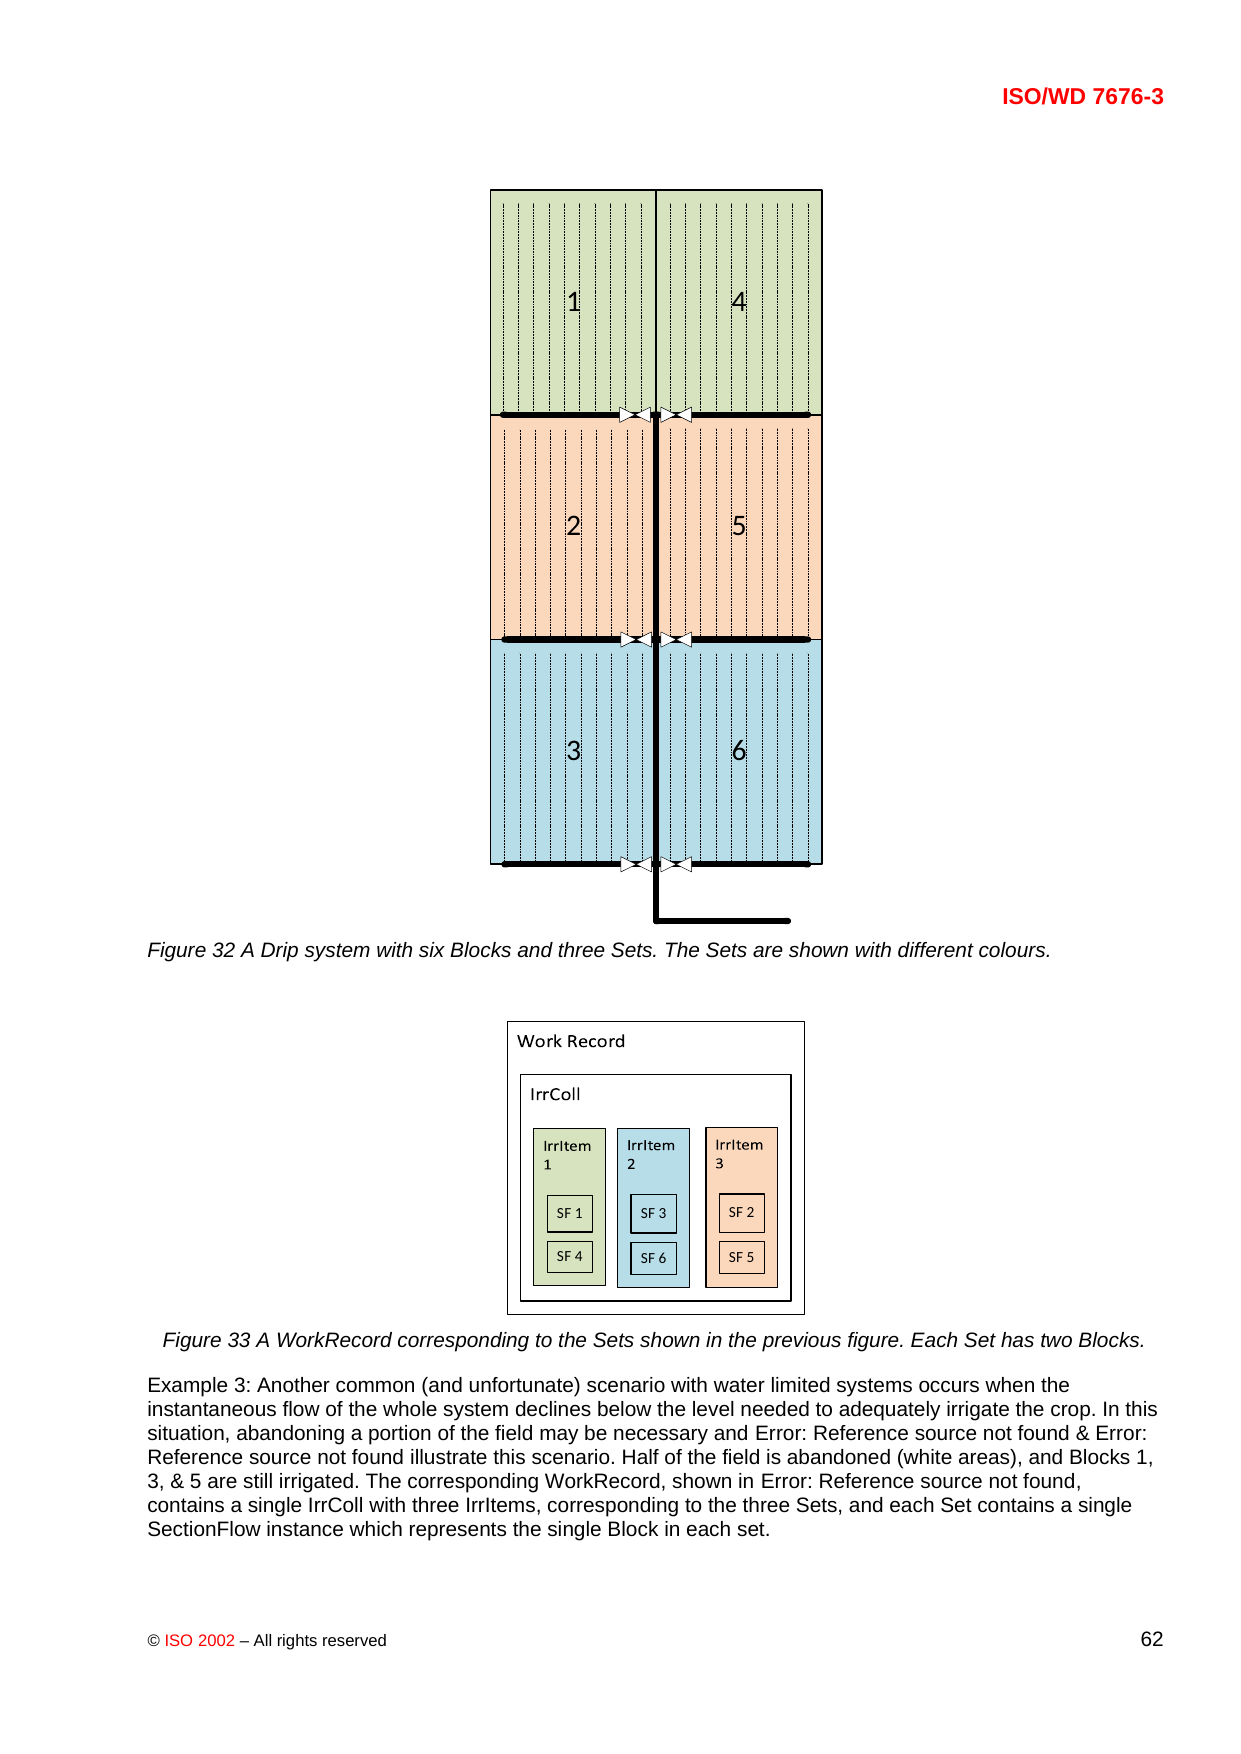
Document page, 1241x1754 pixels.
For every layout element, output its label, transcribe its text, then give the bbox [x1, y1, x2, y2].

text Figure 33 A WorkRecord corresponding to the Sets shown in the previous figure. Each Set has two Blocks. [147, 1328, 1164, 1352]
text Figure 32 A Drip system with six Blocks and three Sets. The Sets are shown with different colours. [147, 938, 1164, 962]
